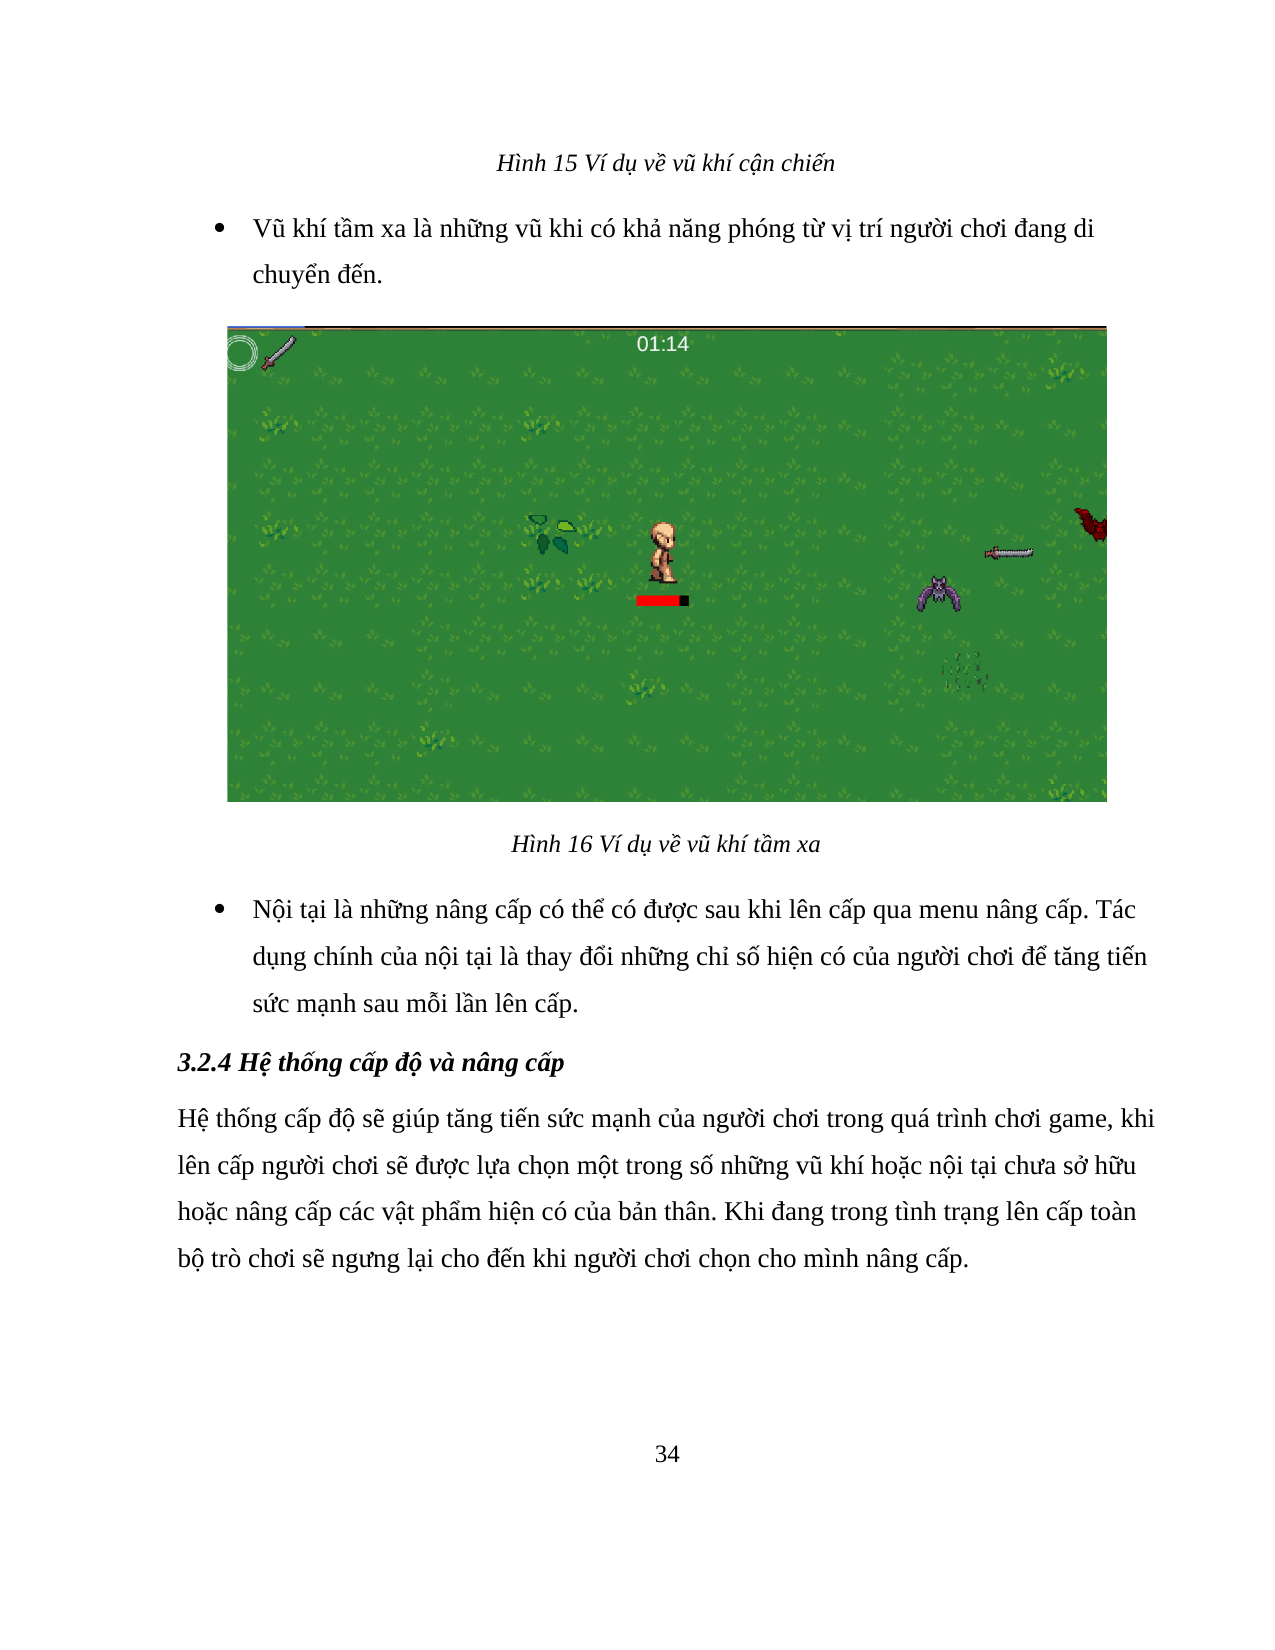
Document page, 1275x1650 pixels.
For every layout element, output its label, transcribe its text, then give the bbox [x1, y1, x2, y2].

text Hình 15 Ví dụ về vũ khí cận chiến [177, 148, 1157, 176]
list Nội tại là những nâng cấp có thể có được sau khi lên cấp qua menu nâng cấp. Tác dụng chính của nội tại là thay đổi những chỉ số hiện có của người chơi để tăng tiến sức mạnh sau mỗi lần lên cấp. [215, 893, 1157, 1018]
list Vũ khí tầm xa là những vũ khi có khả năng phóng từ vị trí người chơi đang di chuyển đến. [215, 212, 1157, 289]
picture [227, 326, 1107, 802]
text Hệ thống cấp độ sẽ giúp tăng tiến sức mạnh của người chơi trong quá trình chơi game, khi lên cấp người chơi sẽ được lựa chọn một trong số những vũ khí hoặc nội tại chưa sở hữu hoặc nâng cấp các vật phẩm hiện có của bản thân. Khi đang trong tình trạng lên cấp toàn bộ trò chơi sẽ ngưng lại cho đến khi người chơi chọn cho mình nâng cấp. [177, 1102, 1157, 1273]
subtitle Hệ thống cấp độ và nâng cấp [177, 1046, 1157, 1077]
text Hình 16 Ví dụ về vũ khí tầm xa [177, 829, 1157, 858]
